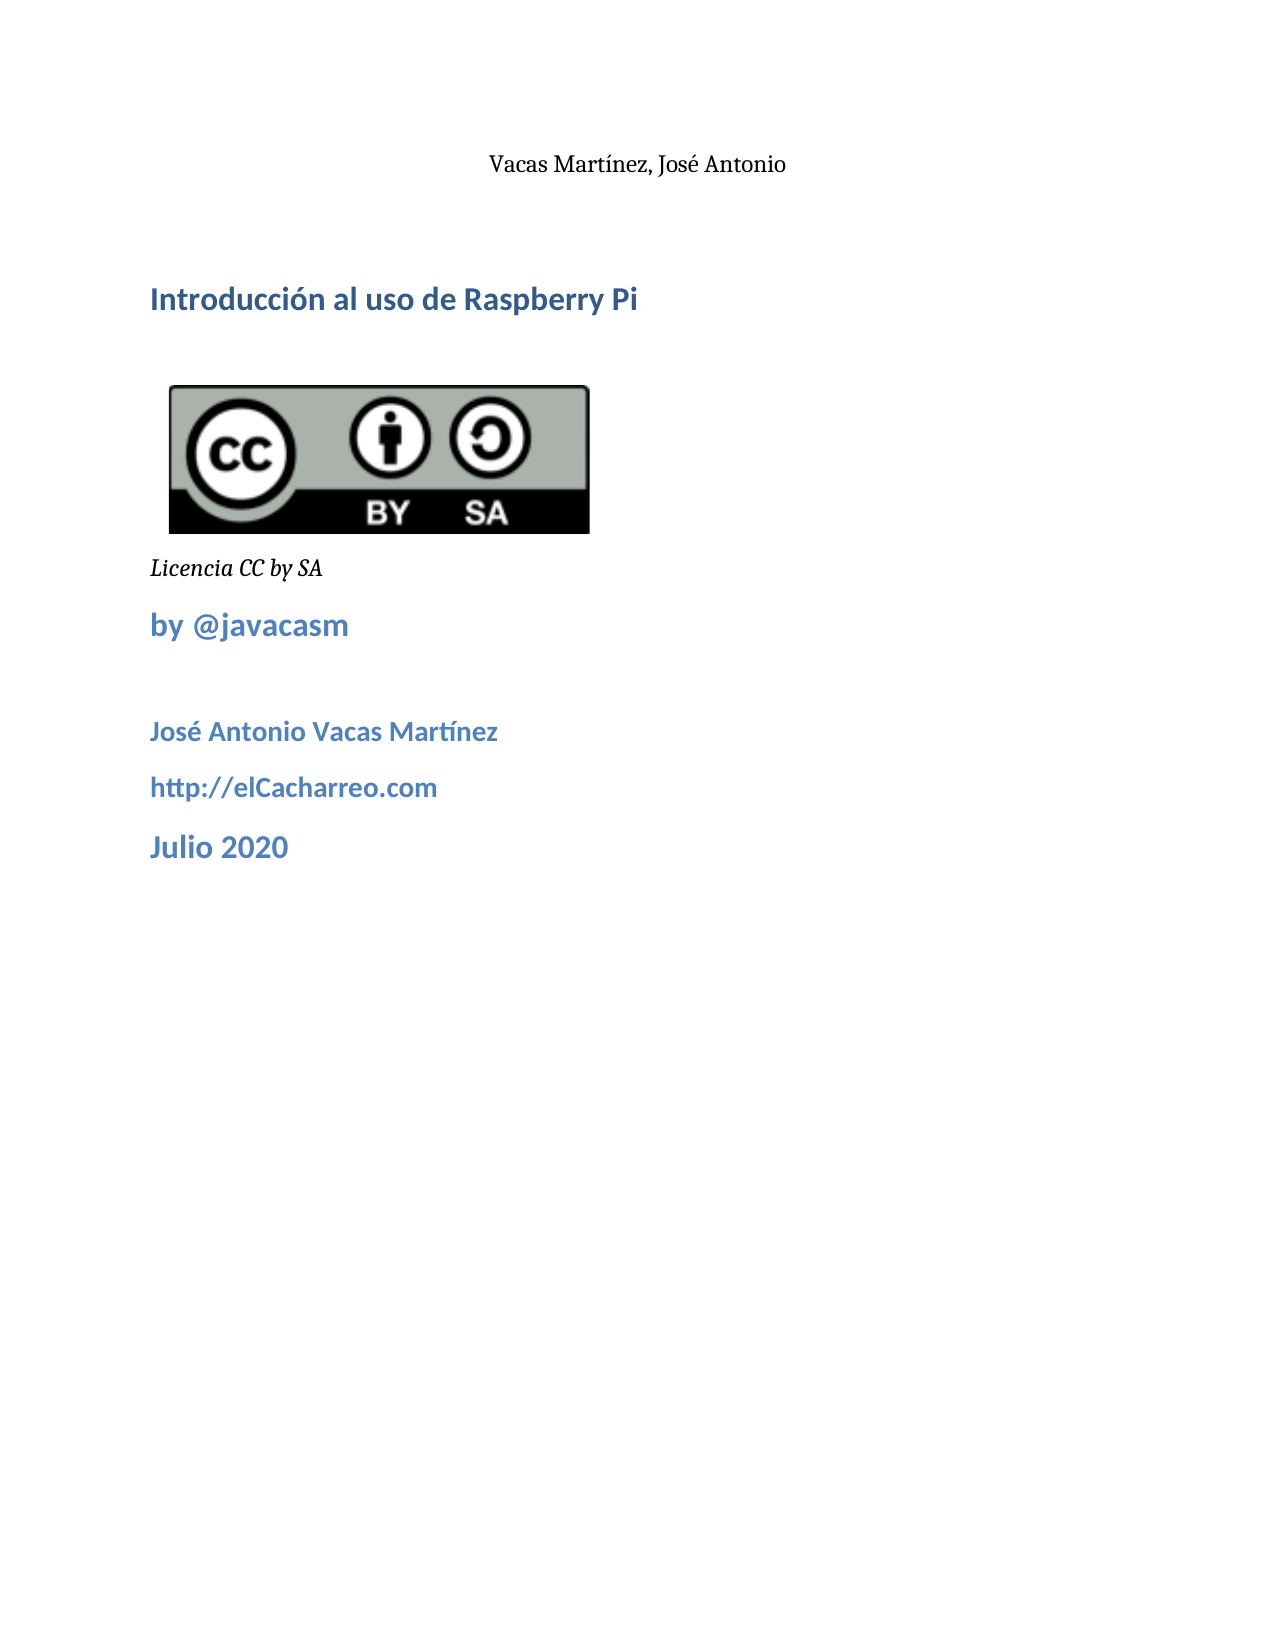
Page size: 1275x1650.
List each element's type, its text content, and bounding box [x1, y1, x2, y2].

subtitle http://elCacharreo.com [150, 769, 1125, 805]
text Licencia CC by SA [150, 554, 1125, 583]
text Vacas Martínez, José Antonio [150, 150, 1125, 179]
picture [168, 385, 590, 534]
subtitle Introducción al uso de Raspberry Pi [150, 278, 1125, 319]
subtitle José Antonio Vacas Martínez [150, 713, 1125, 748]
subtitle Julio 2020 [150, 826, 1125, 866]
subtitle by @javacasm [150, 604, 1125, 644]
